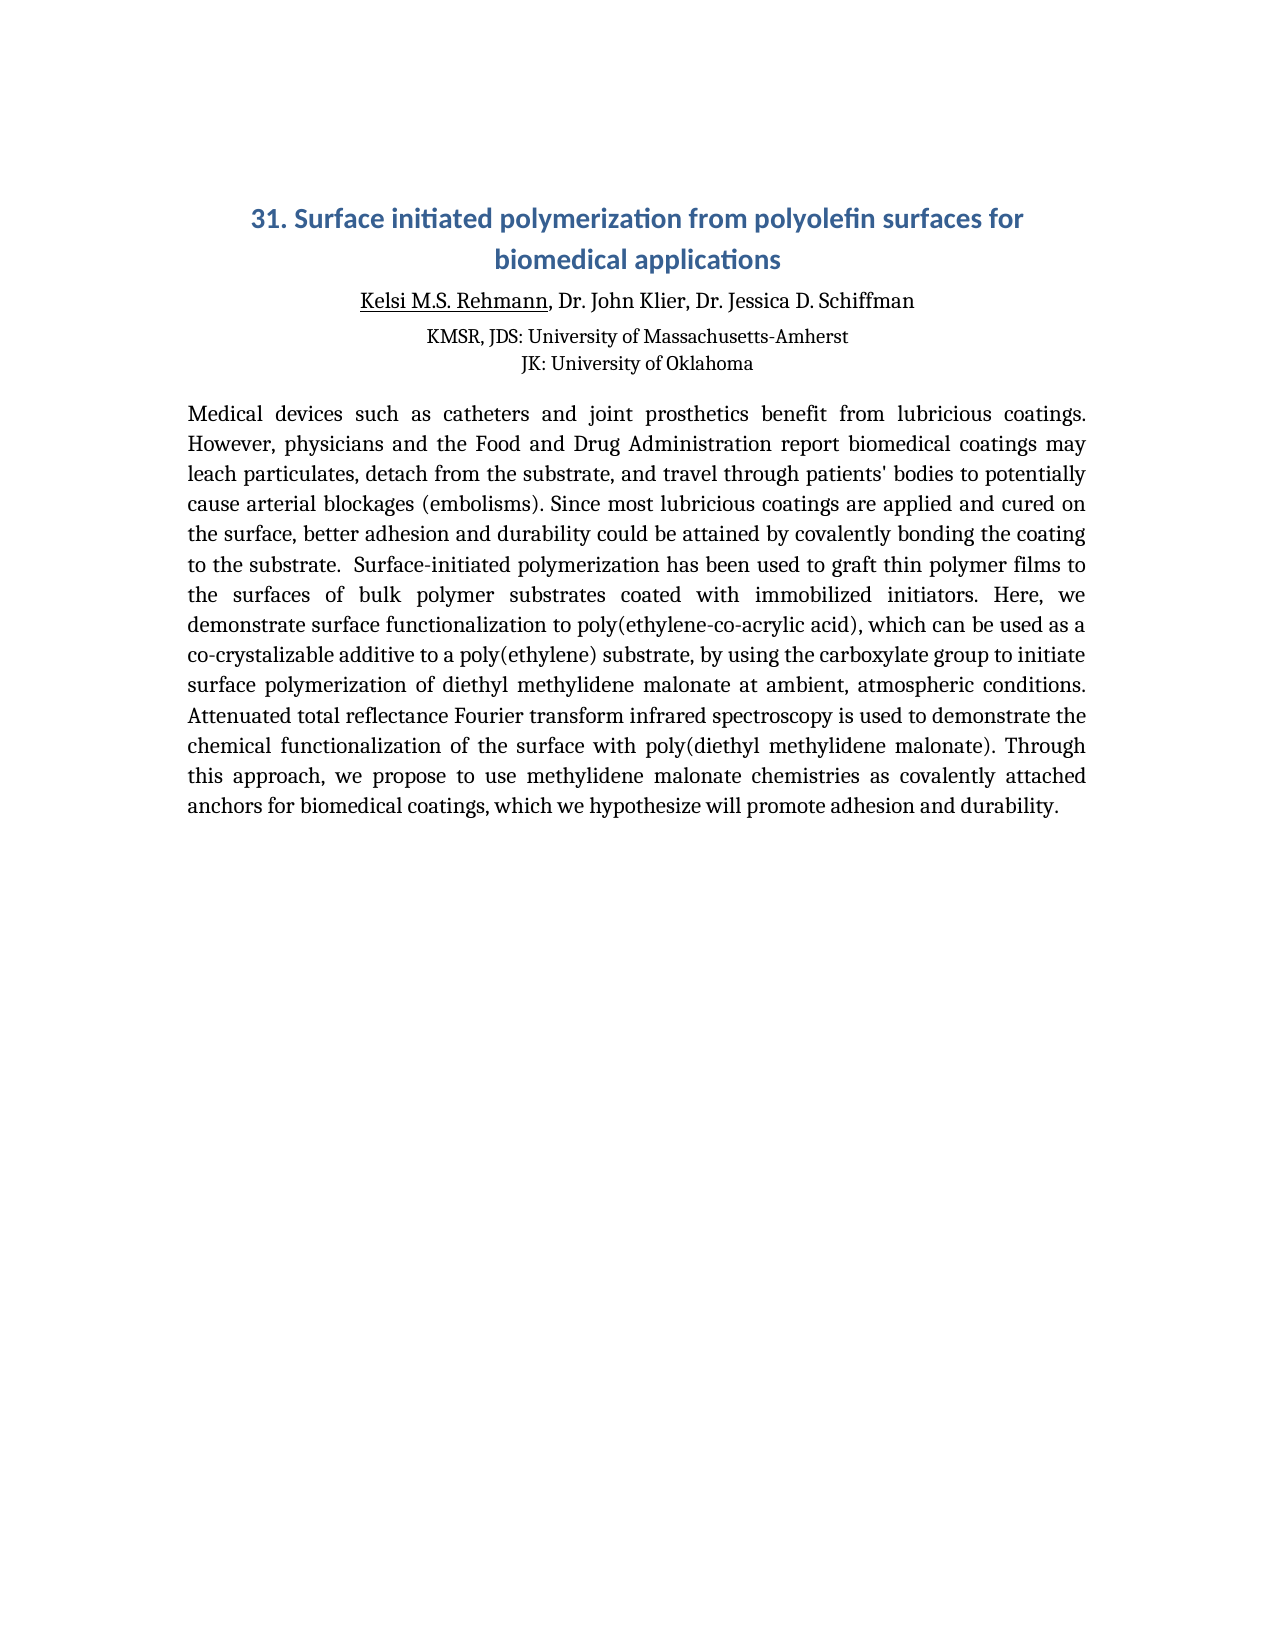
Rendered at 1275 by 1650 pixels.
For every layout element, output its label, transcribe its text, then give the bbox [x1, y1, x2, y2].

text Kelsi M.S. Rehmann, Dr. John Klier, Dr. Jessica D. Schiffman [187, 288, 1087, 314]
text KMSR, JDS: University of Massachusetts-Amherst JK: University of Oklahoma [187, 324, 1087, 376]
text Medical devices such as catheters and joint prosthetics benefit from lubricious coatings. However, physicians and the Food and Drug Administration report biomedical coatings may leach particulates, detach from the substrate, and travel through patients' bodies to potentially cause arterial blockages (embolisms). Since most lubricious coatings are applied and cured on the surface, better adhesion and durability could be attained by covalently bonding the coating to the substrate. Surface-initiated polymerization has been used to graft thin polymer films to the surfaces of bulk polymer substrates coated with immobilized initiators. Here, we demonstrate surface functionalization to poly(ethylene-co-acrylic acid), which can be used as a co-crystalizable additive to a poly(ethylene) substrate, by using the carboxylate group to initiate surface polymerization of diethyl methylidene malonate at ambient, atmospheric conditions. Attenuated total reflectance Fourier transform infrared spectroscopy is used to demonstrate the chemical functionalization of the surface with poly(diethyl methylidene malonate). Through this approach, we propose to use methylidene malonate chemistries as covalently attached anchors for biomedical coatings, which we hypothesize will promote adhesion and durability. [187, 400, 1087, 819]
subtitle 31. Surface initiated polymerization from polyolefin surfaces for biomedical applications [187, 200, 1087, 277]
